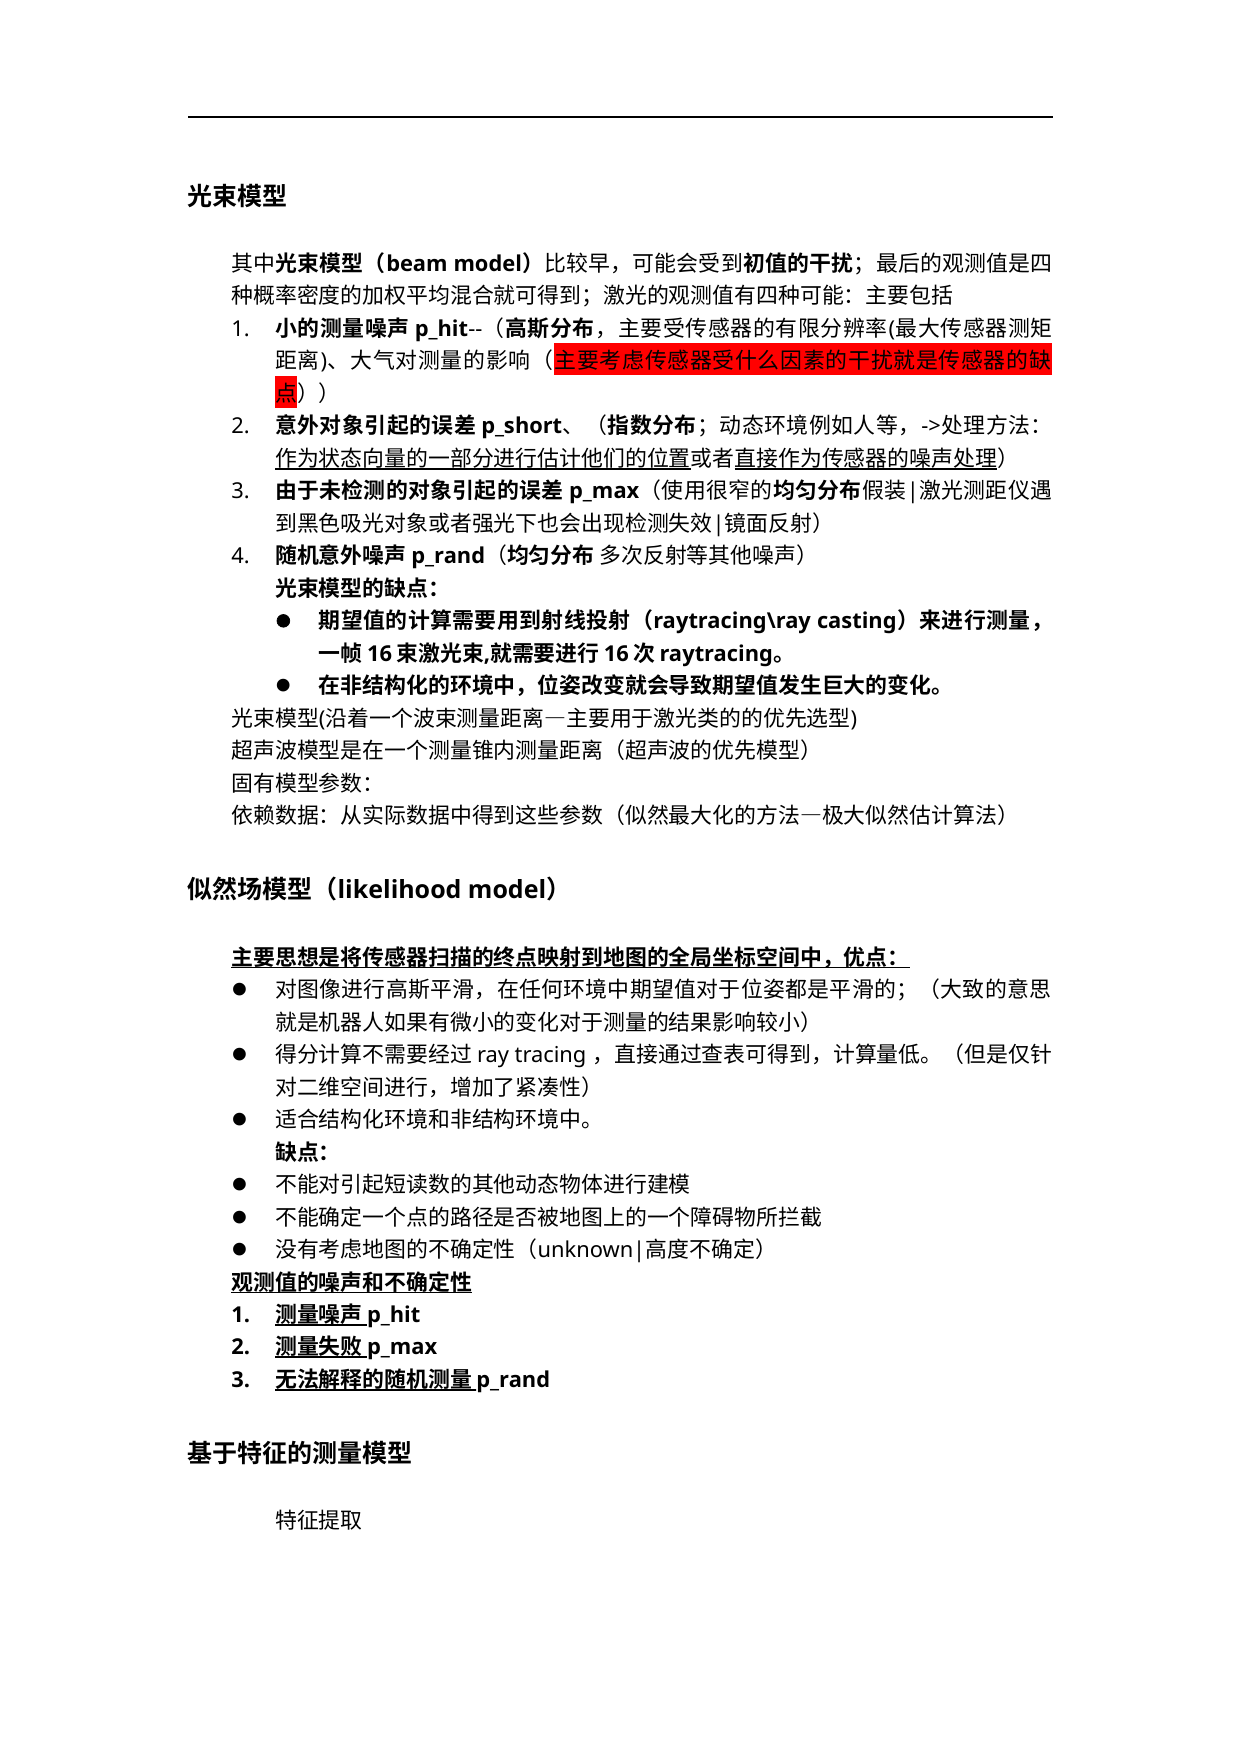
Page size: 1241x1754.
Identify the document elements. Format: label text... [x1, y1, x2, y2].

list 期望值的计算需要用到射线投射（raytracing\ray casting）来进行测量，一帧16束激光束,就需要进行16次raytracing。 [275, 603, 1053, 668]
list 无法解释的随机测量p_rand [231, 1362, 1053, 1394]
list 测量噪声p_hit [231, 1297, 1053, 1329]
subtitle 光束模型 [187, 162, 1053, 227]
list 特征提取 [275, 1503, 1053, 1535]
list 测量失败p_max [231, 1329, 1053, 1362]
list 对图像进行高斯平滑，在任何环境中期望值对于位姿都是平滑的；（大致的意思就是机器人如果有微小的变化对于测量的结果影响较小） [231, 972, 1053, 1037]
list 在非结构化的环境中，位姿改变就会导致期望值发生巨大的变化。 [275, 668, 1053, 701]
list 超声波模型是在一个测量锥内测量距离（超声波的优先模型） [231, 733, 1053, 766]
list 缺点： [275, 1134, 1053, 1167]
list 固有模型参数： [231, 766, 1053, 798]
list 不能对引起短读数的其他动态物体进行建模 [231, 1167, 1053, 1199]
list 不能确定一个点的路径是否被地图上的一个障碍物所拦截 [231, 1199, 1053, 1232]
subtitle 似然场模型（likelihood model） [187, 856, 1053, 921]
list 小的测量噪声p_hit--（高斯分布，主要受传感器的有限分辨率(最大传感器测矩距离)、大气对测量的影响（主要考虑传感器受什么因素的干扰就是传感器的缺点）） [231, 311, 1053, 408]
subtitle 基于特征的测量模型 [187, 1419, 1053, 1484]
list 主要思想是将传感器扫描的终点映射到地图的全局坐标空间中，优点： [231, 939, 1053, 972]
list 得分计算不需要经过ray tracing ，直接通过查表可得到，计算量低。（但是仅针对二维空间进行，增加了紧凑性） [231, 1037, 1053, 1102]
list 意外对象引起的误差p_short、（指数分布；动态环境例如人等，->处理方法：作为状态向量的一部分进行估计他们的位置或者直接作为传感器的噪声处理） [231, 408, 1053, 473]
list 观测值的噪声和不确定性 [231, 1264, 1053, 1297]
list 适合结构化环境和非结构环境中。 [231, 1102, 1053, 1134]
list 光束模型的缺点： [275, 571, 1053, 603]
list 随机意外噪声 p_rand（均匀分布 多次反射等其他噪声） [231, 538, 1053, 571]
list 由于未检测的对象引起的误差p_max（使用很窄的均匀分布假装|激光测距仪遇到黑色吸光对象或者强光下也会出现检测失效|镜面反射） [231, 473, 1053, 538]
list 没有考虑地图的不确定性（unknown|高度不确定） [231, 1232, 1053, 1264]
list 其中光束模型（beam model）比较早，可能会受到初值的干扰；最后的观测值是四种概率密度的加权平均混合就可得到；激光的观测值有四种可能：主要包括 [231, 246, 1053, 311]
list 光束模型(沿着一个波束测量距离—主要用于激光类的的优先选型) [231, 701, 1053, 733]
list 依赖数据：从实际数据中得到这些参数（似然最大化的方法—极大似然估计算法） [231, 798, 1053, 831]
